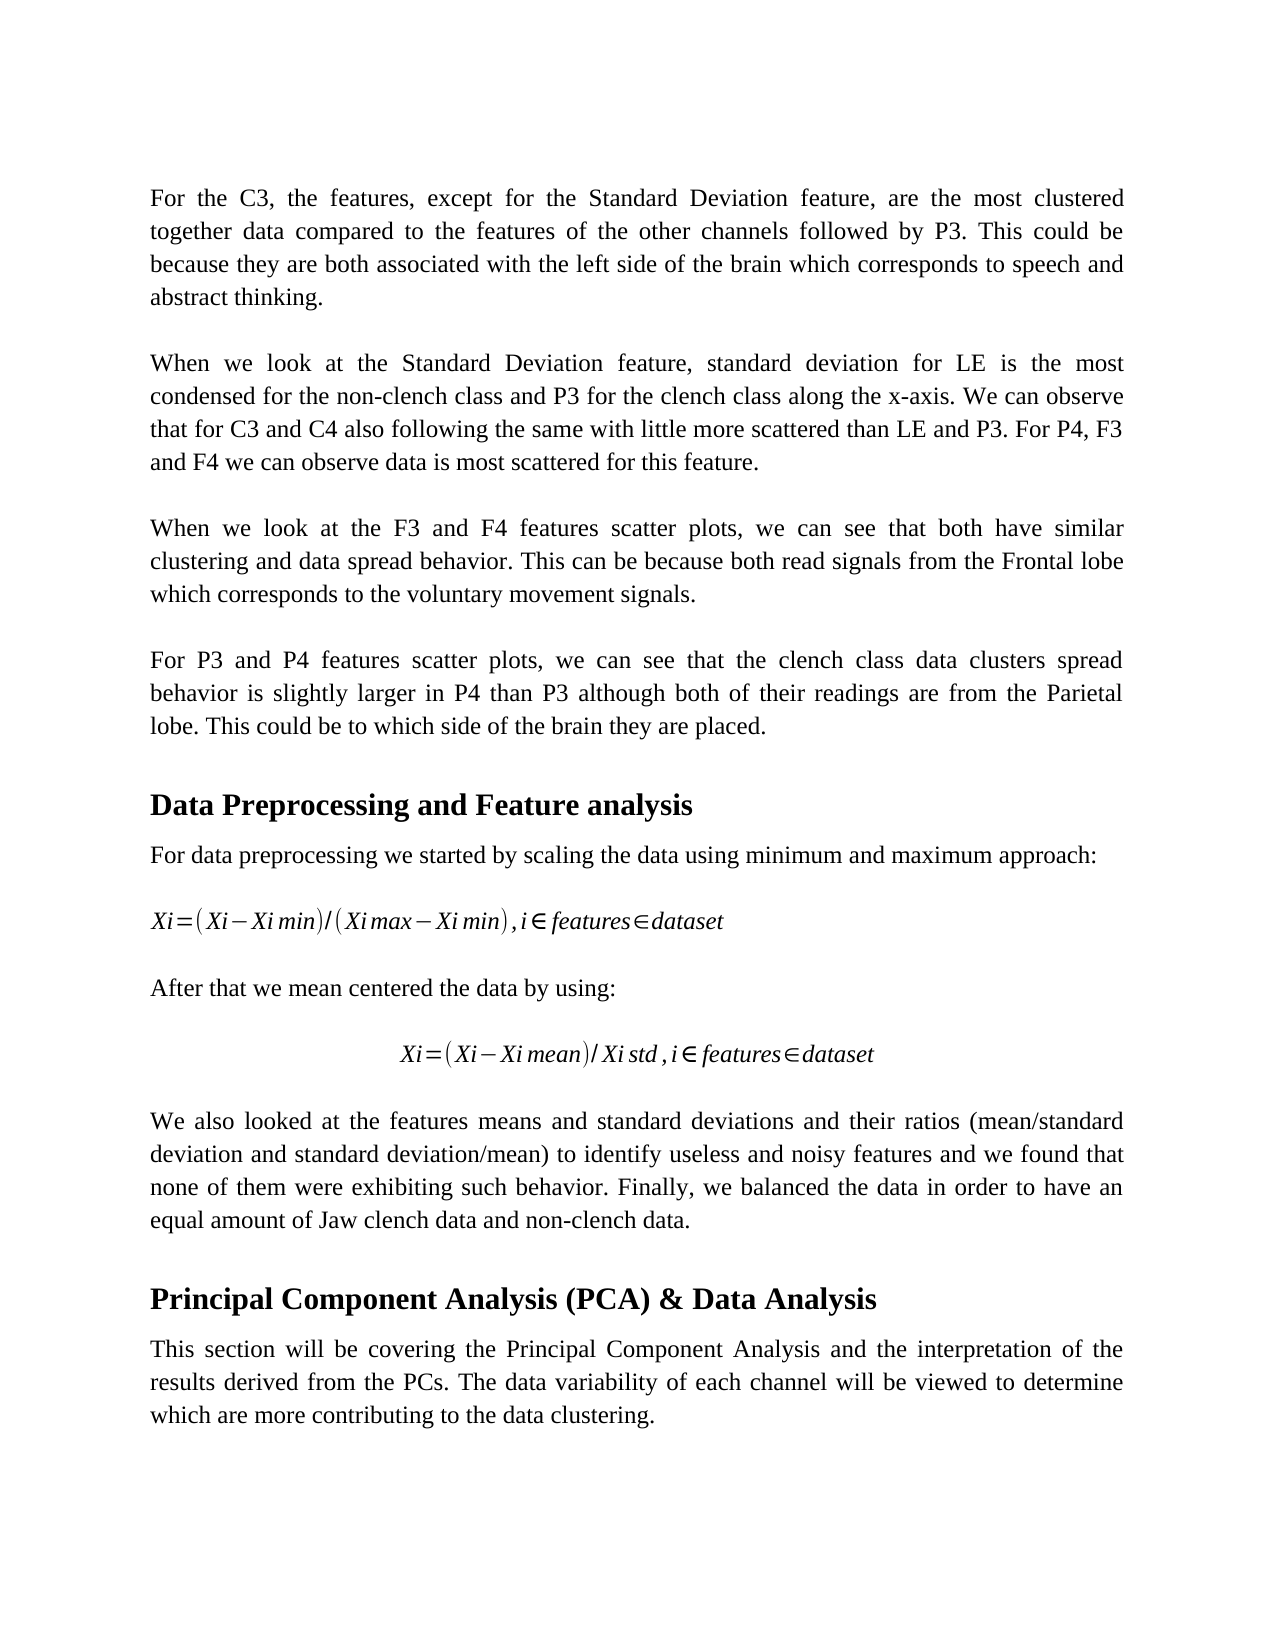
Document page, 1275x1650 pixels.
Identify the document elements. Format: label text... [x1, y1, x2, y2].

text For data preprocessing we started by scaling the data using minimum and maximum approach: [150, 840, 1125, 868]
text After that we mean centered the data by using: [150, 973, 1125, 1002]
text For the C3, the features, except for the Standard Deviation feature, are the most clustered together data compared to the features of the other channels followed by P3. This could be because they are both associated with the left side of the brain which corresponds to speech and abstract thinking. [150, 183, 1125, 311]
text When we look at the F3 and F4 features scatter plots, we can see that both have similar clustering and data spread behavior. This can be because both read signals from the Frontal lobe which corresponds to the voluntary movement signals. [150, 513, 1125, 608]
text We also looked at the features means and standard deviations and their ratios (mean/standard deviation and standard deviation/mean) to identify useless and noisy features and we found that none of them were exhibiting such behavior. Finally, we balanced the data in order to have an equal amount of Jaw clench data and non-clench data. [150, 1106, 1125, 1234]
text When we look at the Standard Deviation feature, standard deviation for LE is the most condensed for the non-clench class and P3 for the clench class along the x-axis. We can observe that for C3 and C4 also following the same with little more scattered than LE and P3. For P4, F3 and F4 we can observe data is most scattered for this feature. [150, 348, 1125, 476]
subtitle Principal Component Analysis (PCA) & Data Analysis [150, 1280, 1125, 1316]
text This section will be covering the Principal Component Analysis and the interpretation of the results derived from the PCs. The data variability of each channel will be viewed to determine which are more contributing to the data clustering. [150, 1334, 1125, 1429]
text For P3 and P4 features scatter plots, we can see that the clench class data clusters spread behavior is slightly larger in P4 than P3 although both of their readings are from the Parietal lobe. This could be to which side of the brain they are placed. [150, 645, 1125, 740]
subtitle Data Preprocessing and Feature analysis [150, 786, 1125, 822]
